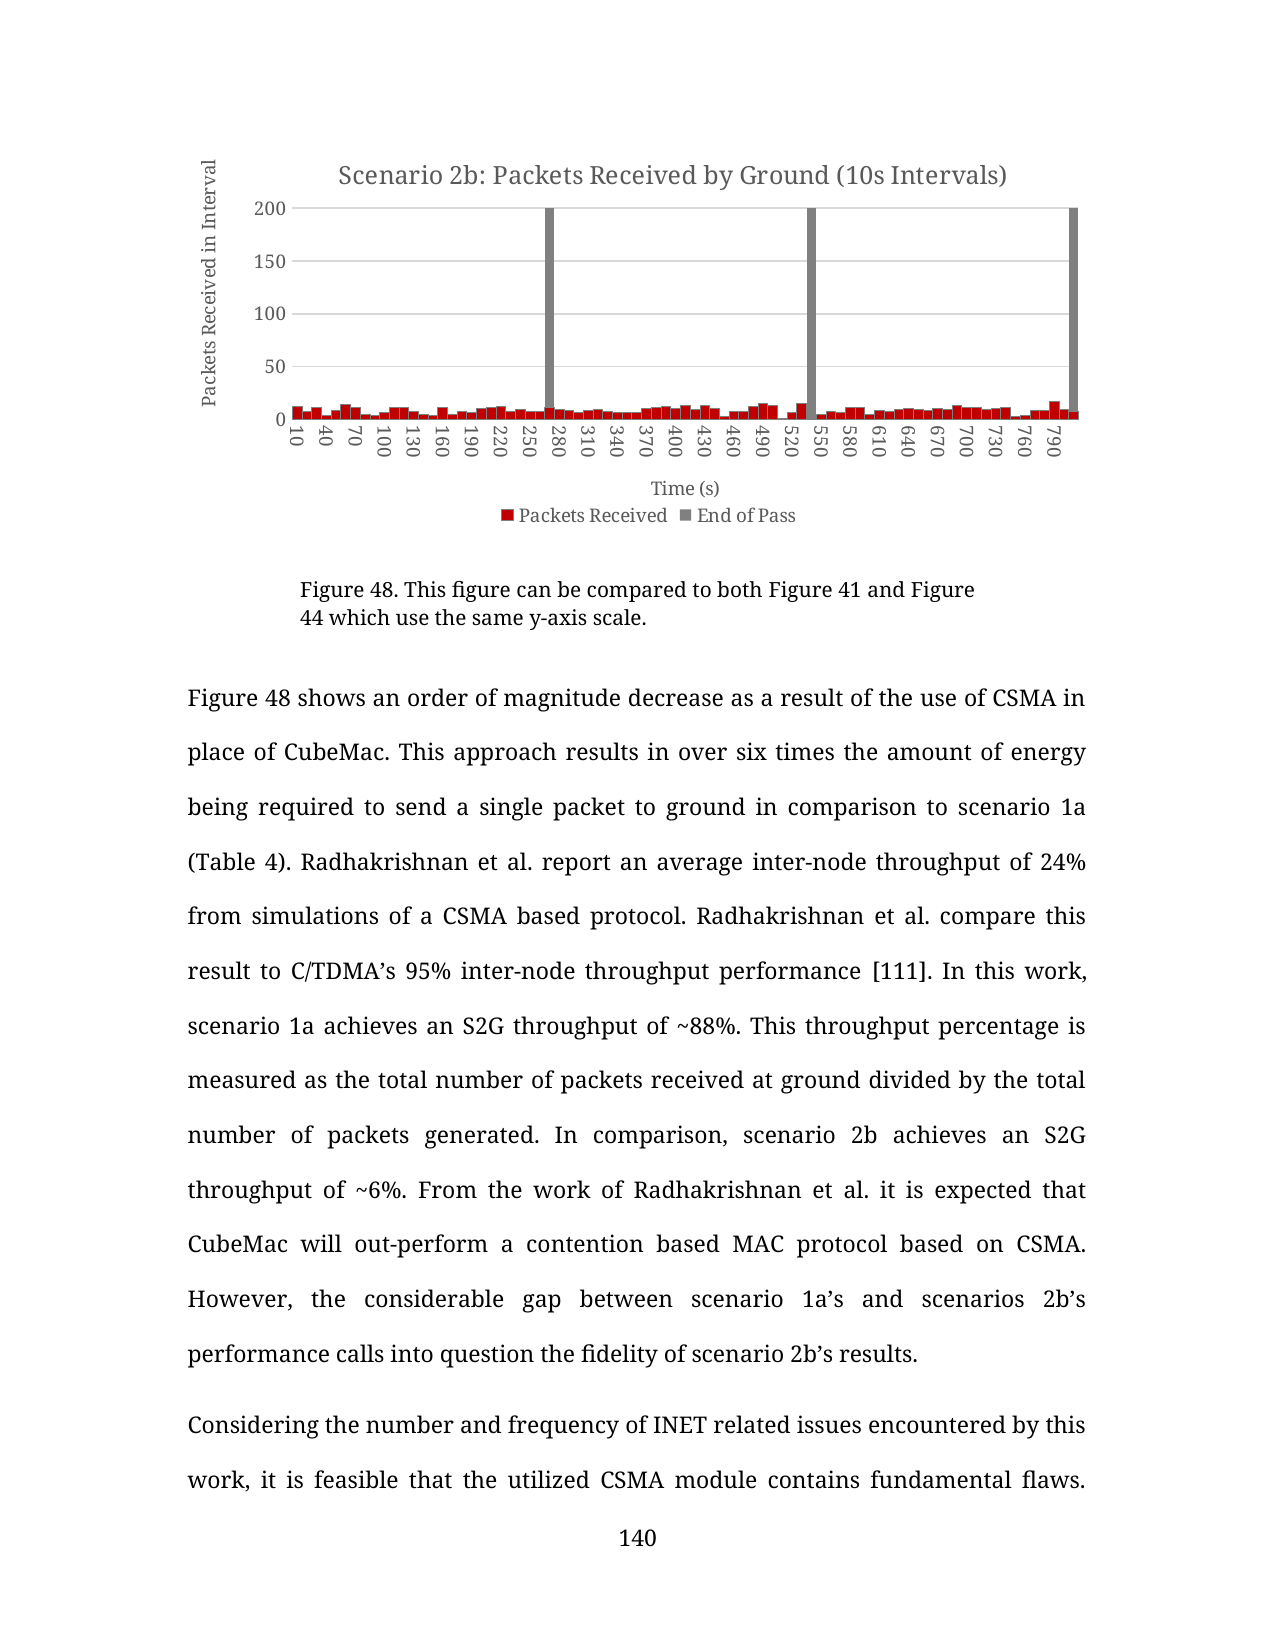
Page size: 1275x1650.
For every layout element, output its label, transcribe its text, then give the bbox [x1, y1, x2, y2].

text Figure 48. This figure can be compared to both Figure 41 and Figure 44 which use the same y-axis scale. [300, 575, 975, 632]
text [187, 1409, 1087, 1495]
text Figure 48 shows an order of magnitude decrease as a result of the use of CSMA in place of CubeMac. This approach results in over six times the amount of energy being required to send a single packet to ground in comparison to scenario 1a (Table 4). Radhakrishnan et al. report an average inter-node throughput of 24% from simulations of a CSMA based protocol. Radhakrishnan et al. compare this result to C/TDMA’s 95% inter-node throughput performance [111]. In this work, scenario 1a achieves an S2G throughput of ~88%. This throughput percentage is measured as the total number of packets received at ground divided by the total number of packets generated. In comparison, scenario 2b achieves an S2G throughput of ~6%. From the work of Radhakrishnan et al. it is expected that CubeMac will out-perform a contention based MAC protocol based on CSMA. However, the considerable gap between scenario 1a’s and scenarios 2b’s performance calls into question the fidelity of scenario 2b’s results. [187, 682, 1087, 1369]
